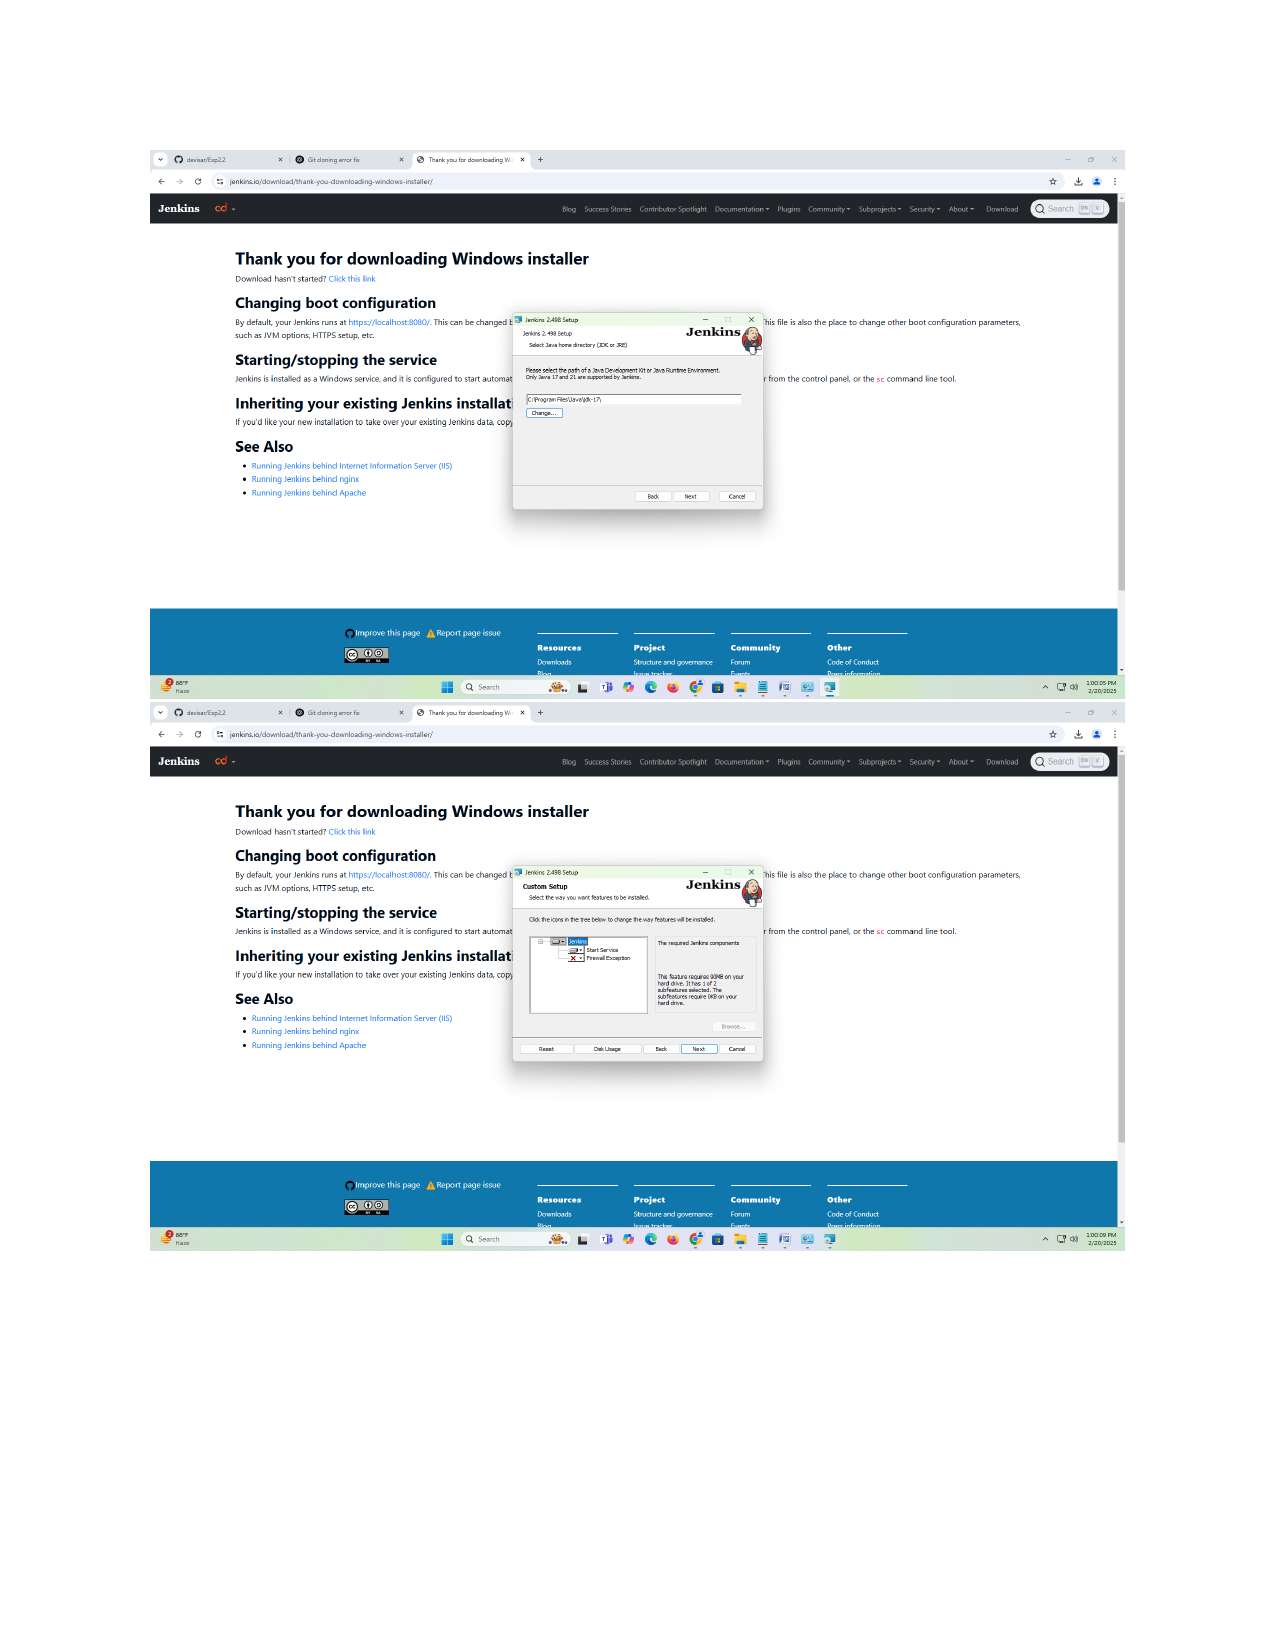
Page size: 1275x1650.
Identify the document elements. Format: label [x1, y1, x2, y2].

picture [150, 150, 1125, 699]
picture [150, 702, 1125, 1251]
